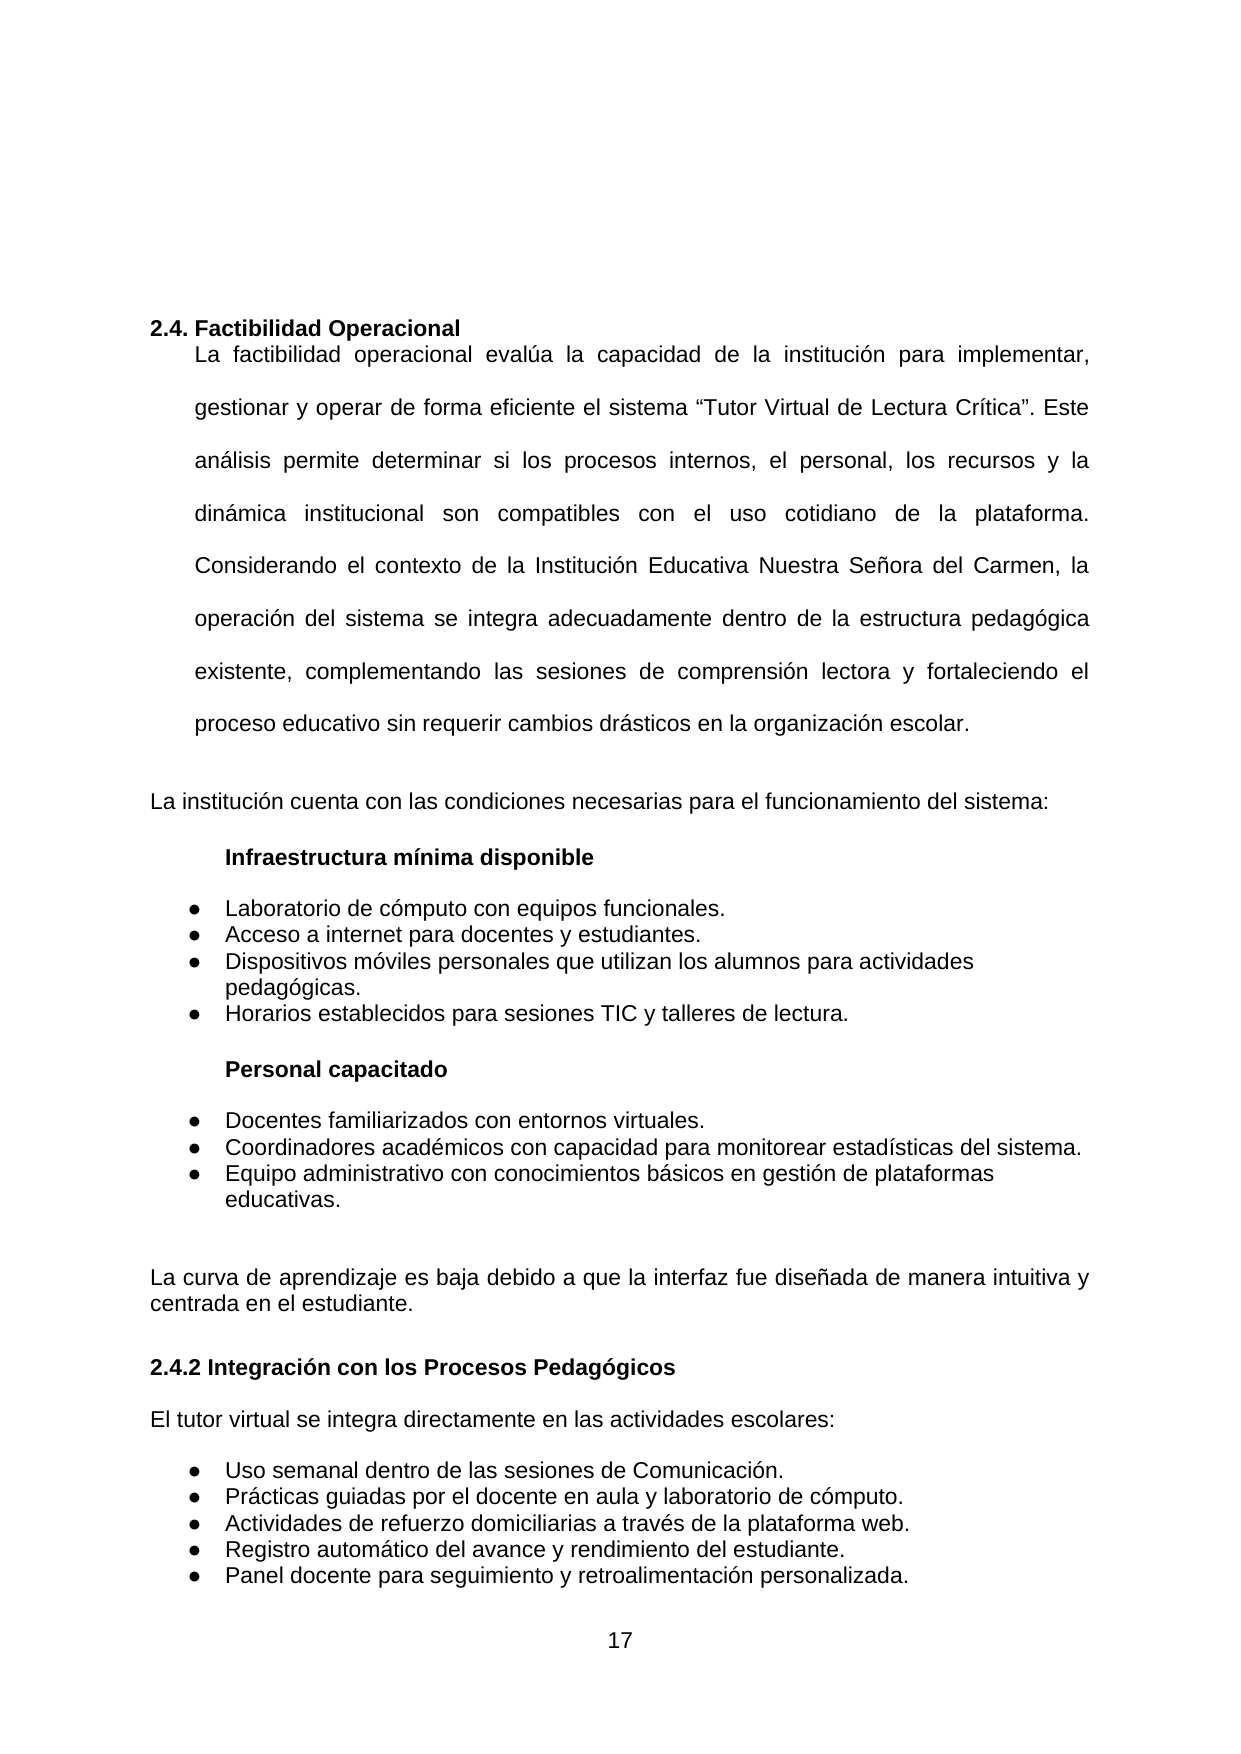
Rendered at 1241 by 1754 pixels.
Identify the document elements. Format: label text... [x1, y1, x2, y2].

text La factibilidad operacional evalúa la capacidad de la institución para implementar, gestionar y operar de forma eficiente el sistema “Tutor Virtual de Lectura Crítica”. Este análisis permite determinar si los procesos internos, el personal, los recursos y la dinámica institucional son compatibles con el uso cotidiano de la plataforma. Considerando el contexto de la Institución Educativa Nuestra Señora del Carmen, la operación del sistema se integra adecuadamente dentro de la estructura pedagógica existente, complementando las sesiones de comprensión lectora y fortaleciendo el proceso educativo sin requerir cambios drásticos en la organización escolar. [194, 341, 1090, 737]
list Coordinadores académicos con capacidad para monitorear estadísticas del sistema. [187, 1134, 1090, 1160]
text La institución cuenta con las condiciones necesarias para el funcionamiento del sistema: [150, 788, 1090, 814]
subtitle Infraestructura mínima disponible [225, 844, 1090, 870]
list Dispositivos móviles personales que utilizan los alumnos para actividades pedagógicas. [187, 948, 1090, 1000]
subtitle Personal capacitado [225, 1056, 1090, 1082]
list Laboratorio de cómputo con equipos funcionales. [187, 895, 1090, 921]
list Docentes familiarizados con entornos virtuales. [187, 1107, 1090, 1134]
list Equipo administrativo con conocimientos básicos en gestión de plataformas educativas. [187, 1160, 1090, 1239]
list Horarios establecidos para sesiones TIC y talleres de lectura. [187, 1000, 1090, 1027]
list Registro automático del avance y rendimiento del estudiante. [187, 1536, 1090, 1562]
list Uso semanal dentro de las sesiones de Comunicación. [187, 1457, 1090, 1483]
list Acceso a internet para docentes y estudiantes. [187, 921, 1090, 948]
text El tutor virtual se integra directamente en las actividades escolares: [150, 1406, 1090, 1432]
list Panel docente para seguimiento y retroalimentación personalizada. [187, 1562, 1090, 1589]
subtitle 2.4.2 Integración con los Procesos Pedagógicos [150, 1354, 1090, 1381]
list Actividades de refuerzo domiciliarias a través de la plataforma web. [187, 1510, 1090, 1536]
text La curva de aprendizaje es baja debido a que la interfaz fue diseñada de manera intuitiva y centrada en el estudiante. [150, 1264, 1090, 1317]
list Prácticas guiadas por el docente en aula y laboratorio de cómputo. [187, 1483, 1090, 1510]
subtitle Factibilidad Operacional [150, 315, 1090, 341]
